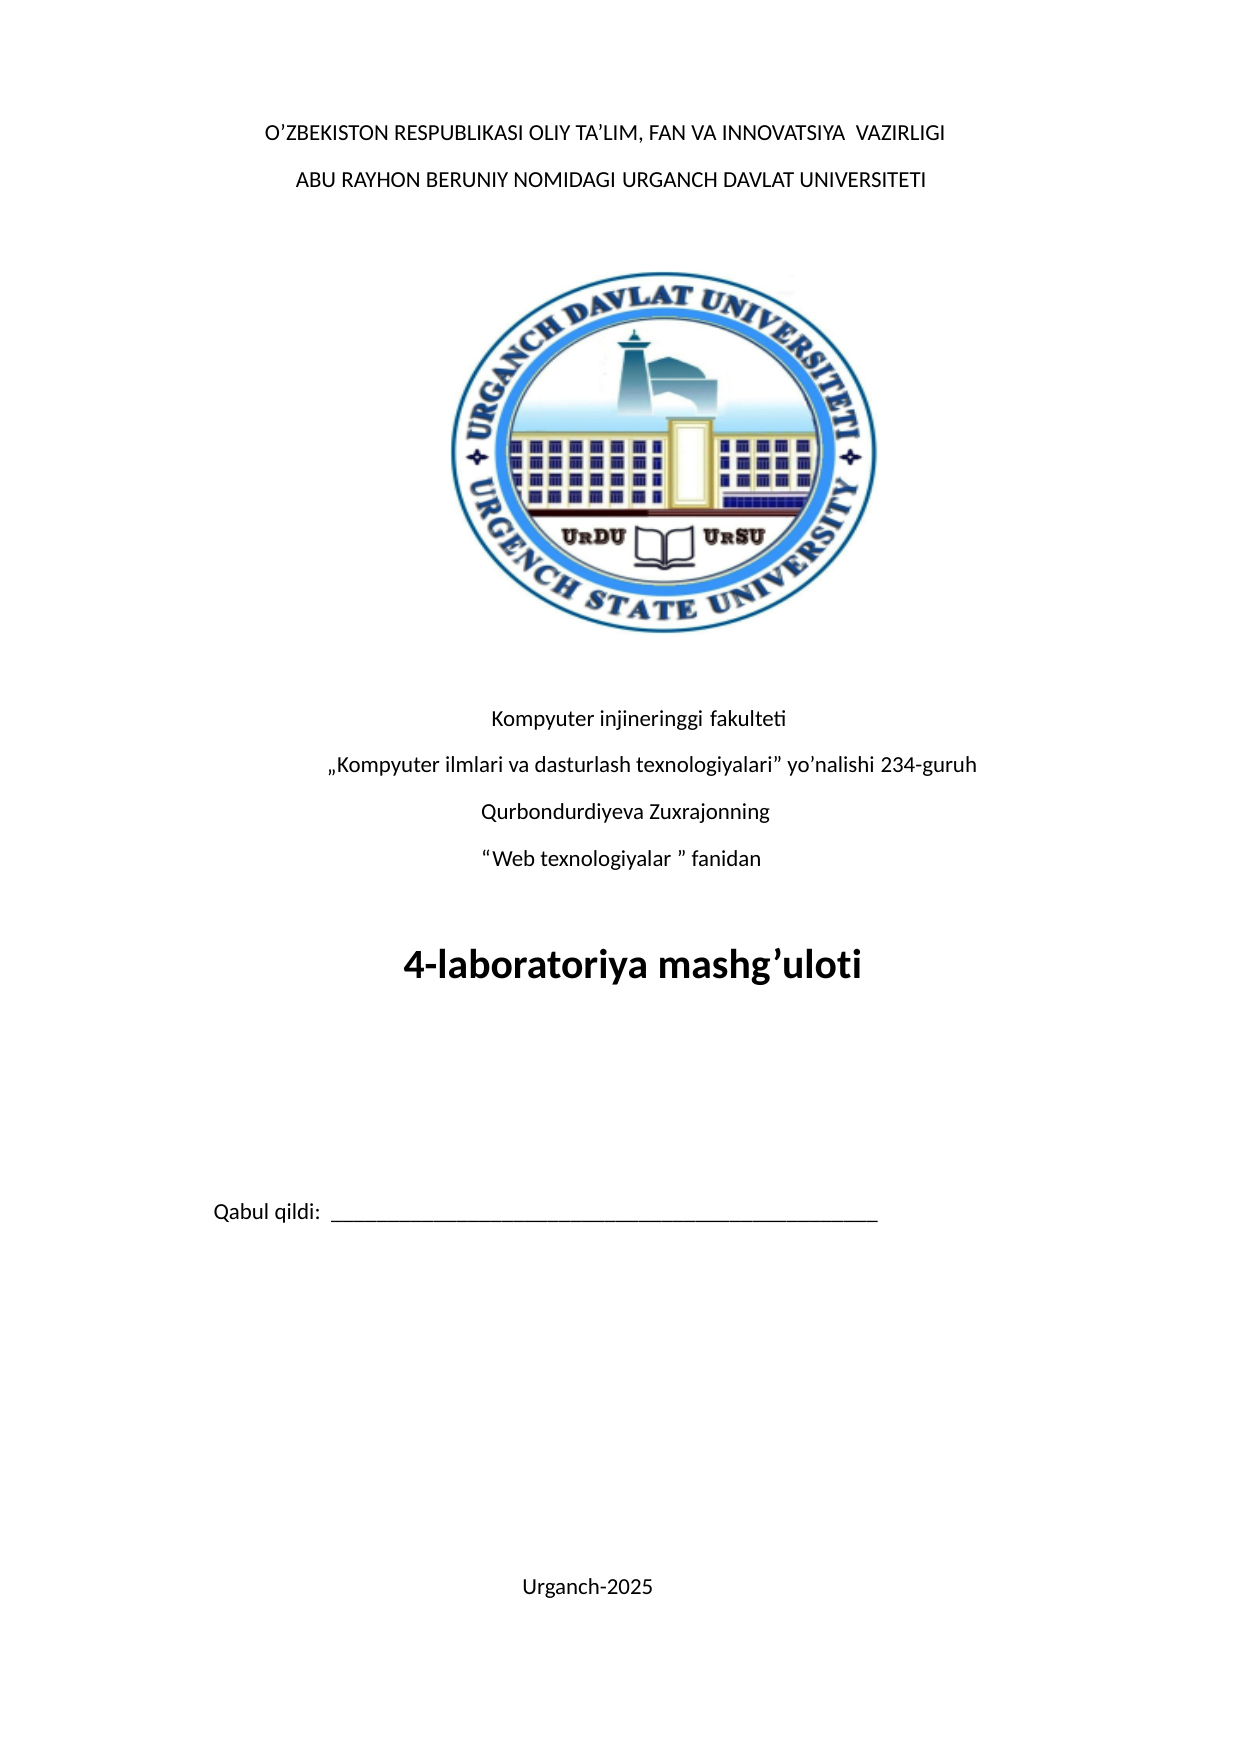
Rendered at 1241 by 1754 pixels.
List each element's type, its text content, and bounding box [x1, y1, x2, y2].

text Kompyuter injineringgi fakulteti [177, 704, 1152, 732]
text „Kompyuter ilmlari va dasturlash texnologiyalari” yo’nalishi 234-guruh [177, 751, 1152, 779]
text “Web texnologiyalar ” fanidan [177, 844, 1152, 872]
text O’ZBEKISTON RESPUBLIKASI OLIY TA’LIM, FAN VA INNOVATSIYA VAZIRLIGI [177, 118, 1152, 146]
picture [450, 271, 879, 636]
text Qabul qildi: ________________________________________________ [177, 1197, 1152, 1225]
text Urganch-2025 [177, 1572, 1152, 1600]
text 4-laboratoriya mashg’uloti [177, 938, 1152, 989]
text Qurbondurdiyeva Zuxrajonning [177, 797, 1152, 826]
text ABU RAYHON BERUNIY NOMIDAGI URGANCH DAVLAT UNIVERSITETI [177, 165, 1152, 193]
